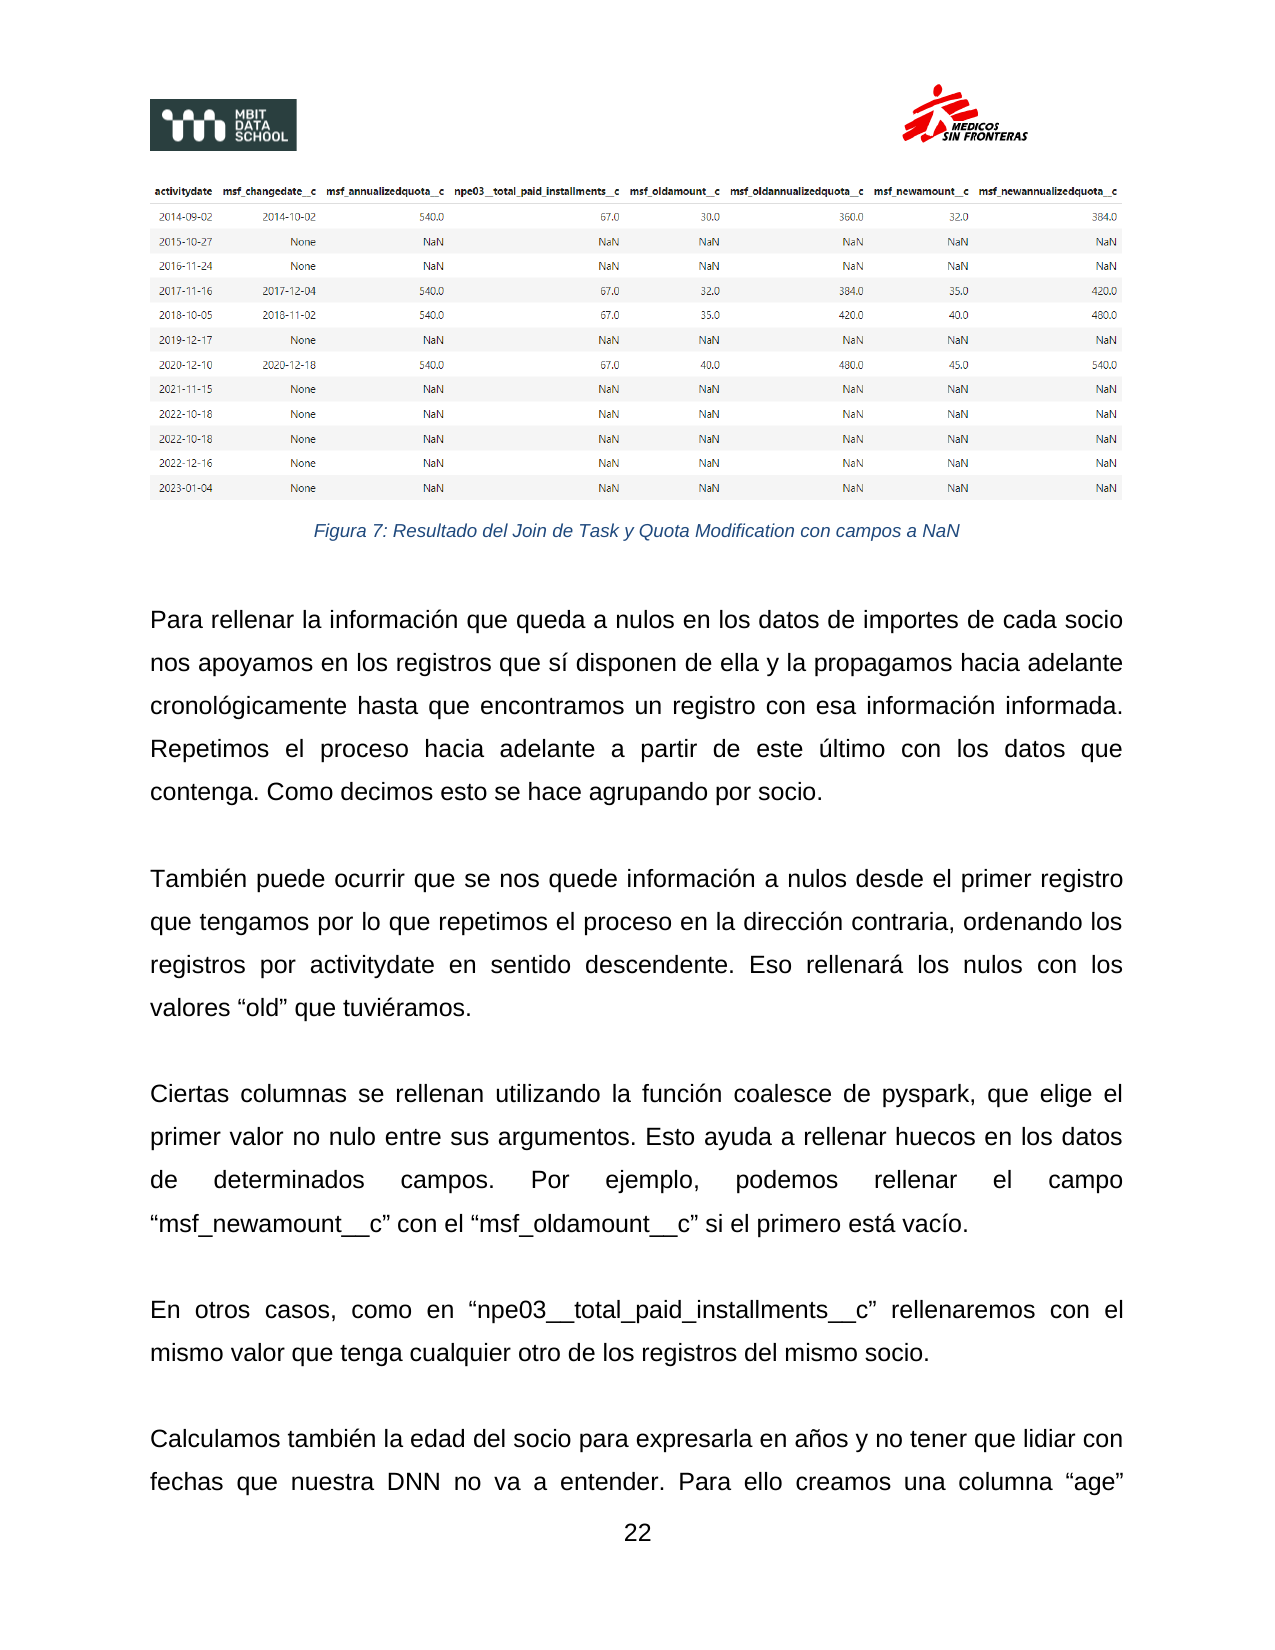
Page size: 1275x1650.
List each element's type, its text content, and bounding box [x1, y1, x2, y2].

text Ciertas columnas se rellenan utilizando la función coalesce de pyspark, que elige el primer valor no nulo entre sus argumentos. Esto ayuda a rellenar huecos en los datos de determinados campos. Por ejemplo, podemos rellenar el campo “msf_newamount__c” con el “msf_oldamount__c” si el primero está vacío. [150, 1079, 1125, 1237]
picture [150, 179, 1125, 505]
picture [150, 99, 297, 151]
text Para rellenar la información que queda a nulos en los datos de importes de cada socio nos apoyamos en los registros que sí disponen de ella y la propagamos hacia adelante cronológicamente hasta que encontramos un registro con esa información informada. Repetimos el proceso hacia adelante a partir de este último con los datos que contenga. Como decimos esto se hace agrupando por socio. [150, 605, 1125, 806]
text En otros casos, como en “npe03__total_paid_installments__c” rellenaremos con el mismo valor que tenga cualquier otro de los registros del mismo socio. [150, 1295, 1125, 1367]
picture [893, 75, 1036, 151]
text También puede ocurrir que se nos quede información a nulos desde el primer registro que tengamos por lo que repetimos el proceso en la dirección contraria, ordenando los registros por activitydate en sentido descendente. Eso rellenará los nulos con los valores “old” que tuviéramos. [150, 864, 1125, 1022]
